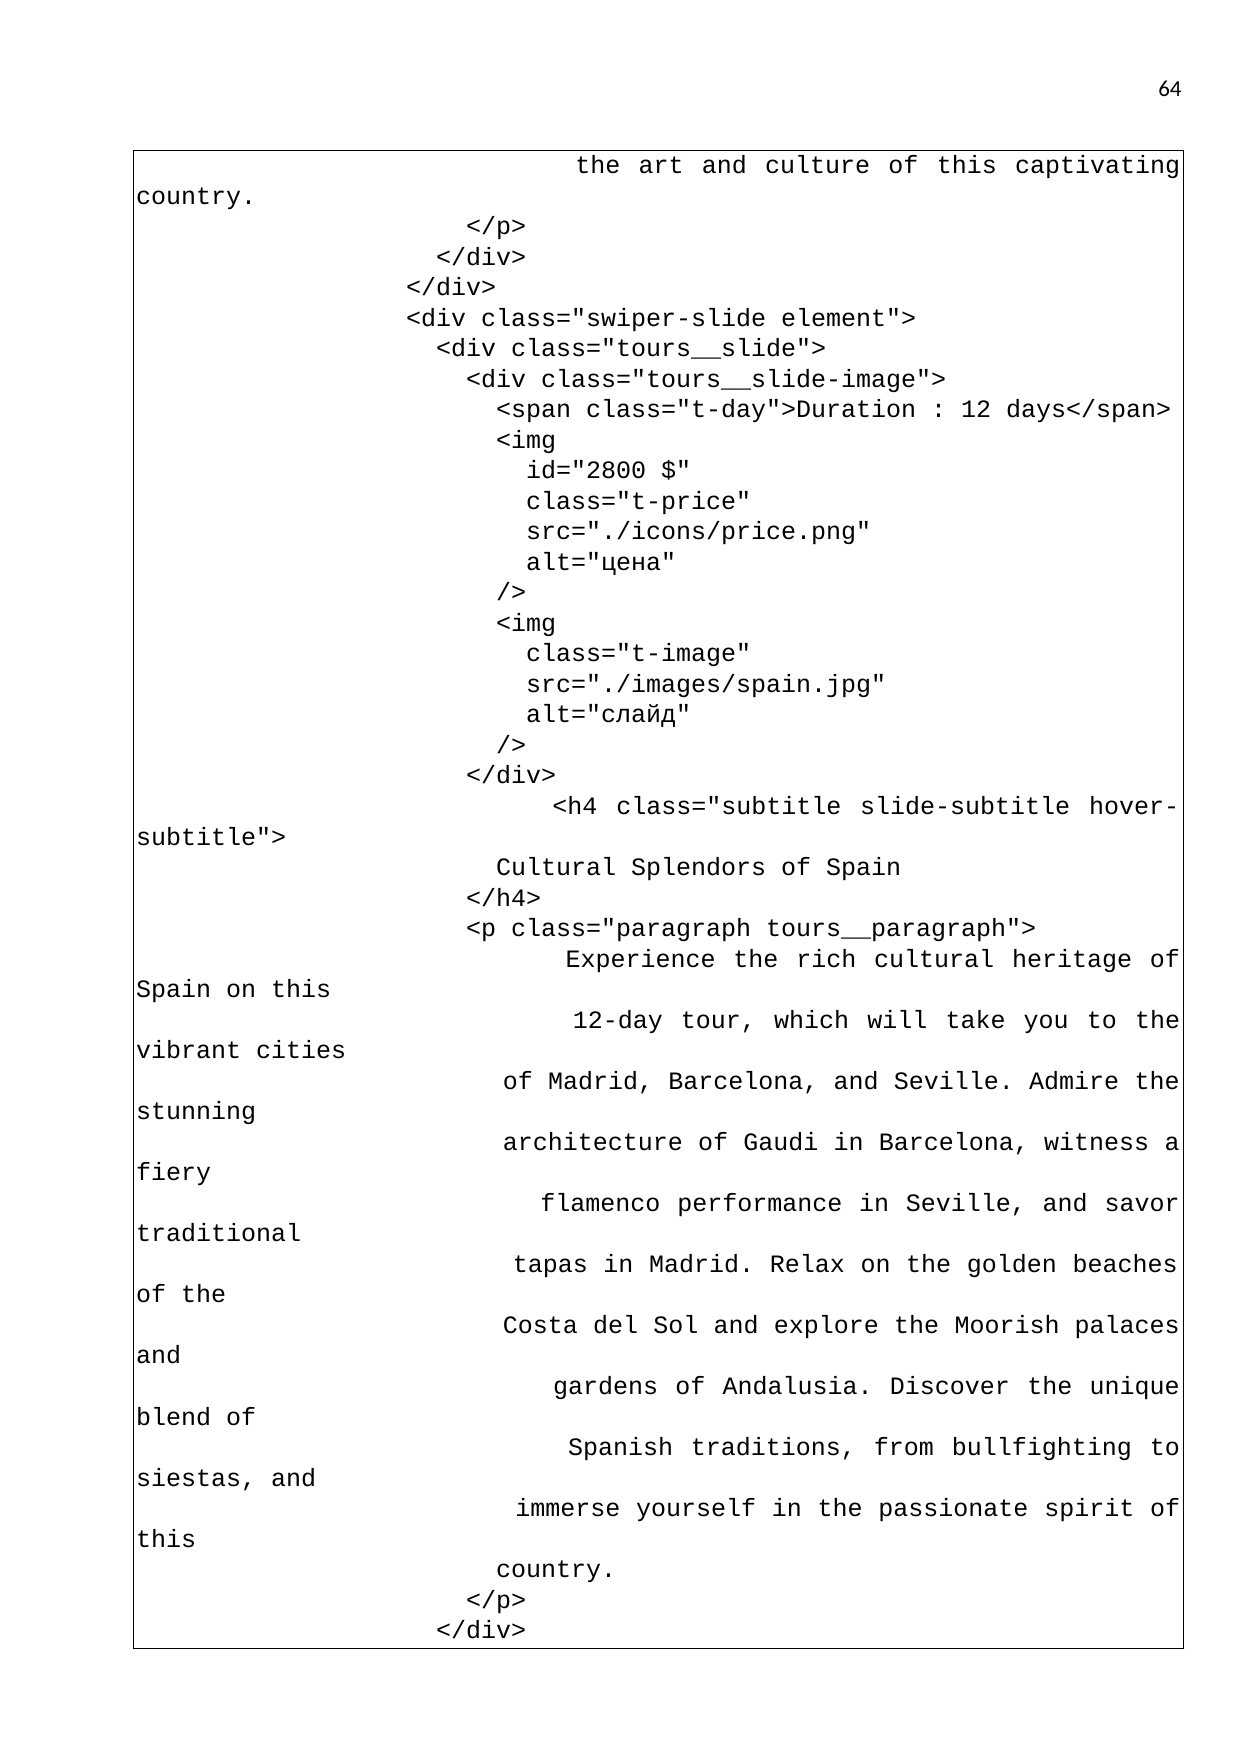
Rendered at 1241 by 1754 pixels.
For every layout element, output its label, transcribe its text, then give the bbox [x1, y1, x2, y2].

text </p> [134, 211, 1183, 241]
text immerse yourself in the passionate spirit of this [134, 1492, 1183, 1553]
text alt="слайд" [134, 699, 1183, 729]
text <div class="tours__slide-image"> [134, 363, 1183, 394]
text <div class="tours__slide"> [134, 333, 1183, 363]
text </div> [134, 1614, 1183, 1648]
text alt="цена" [134, 546, 1183, 577]
text <img [134, 607, 1183, 638]
text /> [134, 577, 1183, 607]
text </div> [134, 760, 1183, 791]
text <img [134, 424, 1183, 455]
text the art and culture of this captivating country. [134, 151, 1183, 211]
text Spanish traditions, from bullfighting to siestas, and [134, 1431, 1183, 1492]
text class="t-price" [134, 485, 1183, 516]
text src="./images/spain.jpg" [134, 668, 1183, 699]
text 12-day tour, which will take you to the vibrant cities [134, 1004, 1183, 1065]
text <span class="t-day">Duration : 12 days</span> [134, 394, 1183, 424]
text <div class="swiper-slide element"> [134, 302, 1183, 333]
text architecture of Gaudi in Barcelona, witness a fiery [134, 1126, 1183, 1187]
text of Madrid, Barcelona, and Seville. Admire the stunning [134, 1065, 1183, 1126]
text flamenco performance in Seville, and savor traditional [134, 1187, 1183, 1248]
text id="2800 $" [134, 455, 1183, 485]
text <p class="paragraph tours__paragraph"> [134, 913, 1183, 943]
text tapas in Madrid. Relax on the golden beaches of the [134, 1248, 1183, 1309]
text </p> [134, 1584, 1183, 1614]
text Cultural Splendors of Spain [134, 852, 1183, 882]
text Experience the rich cultural heritage of Spain on this [134, 943, 1183, 1004]
text class="t-image" [134, 638, 1183, 668]
text src="./icons/price.png" [134, 516, 1183, 546]
text country. [134, 1553, 1183, 1584]
text </div> [134, 272, 1183, 302]
text /> [134, 729, 1183, 760]
text gardens of Andalusia. Discover the unique blend of [134, 1370, 1183, 1431]
text </div> [134, 241, 1183, 272]
text </h4> [134, 882, 1183, 913]
text Costa del Sol and explore the Moorish palaces and [134, 1309, 1183, 1370]
text <h4 class="subtitle slide-subtitle hover-subtitle"> [134, 791, 1183, 852]
